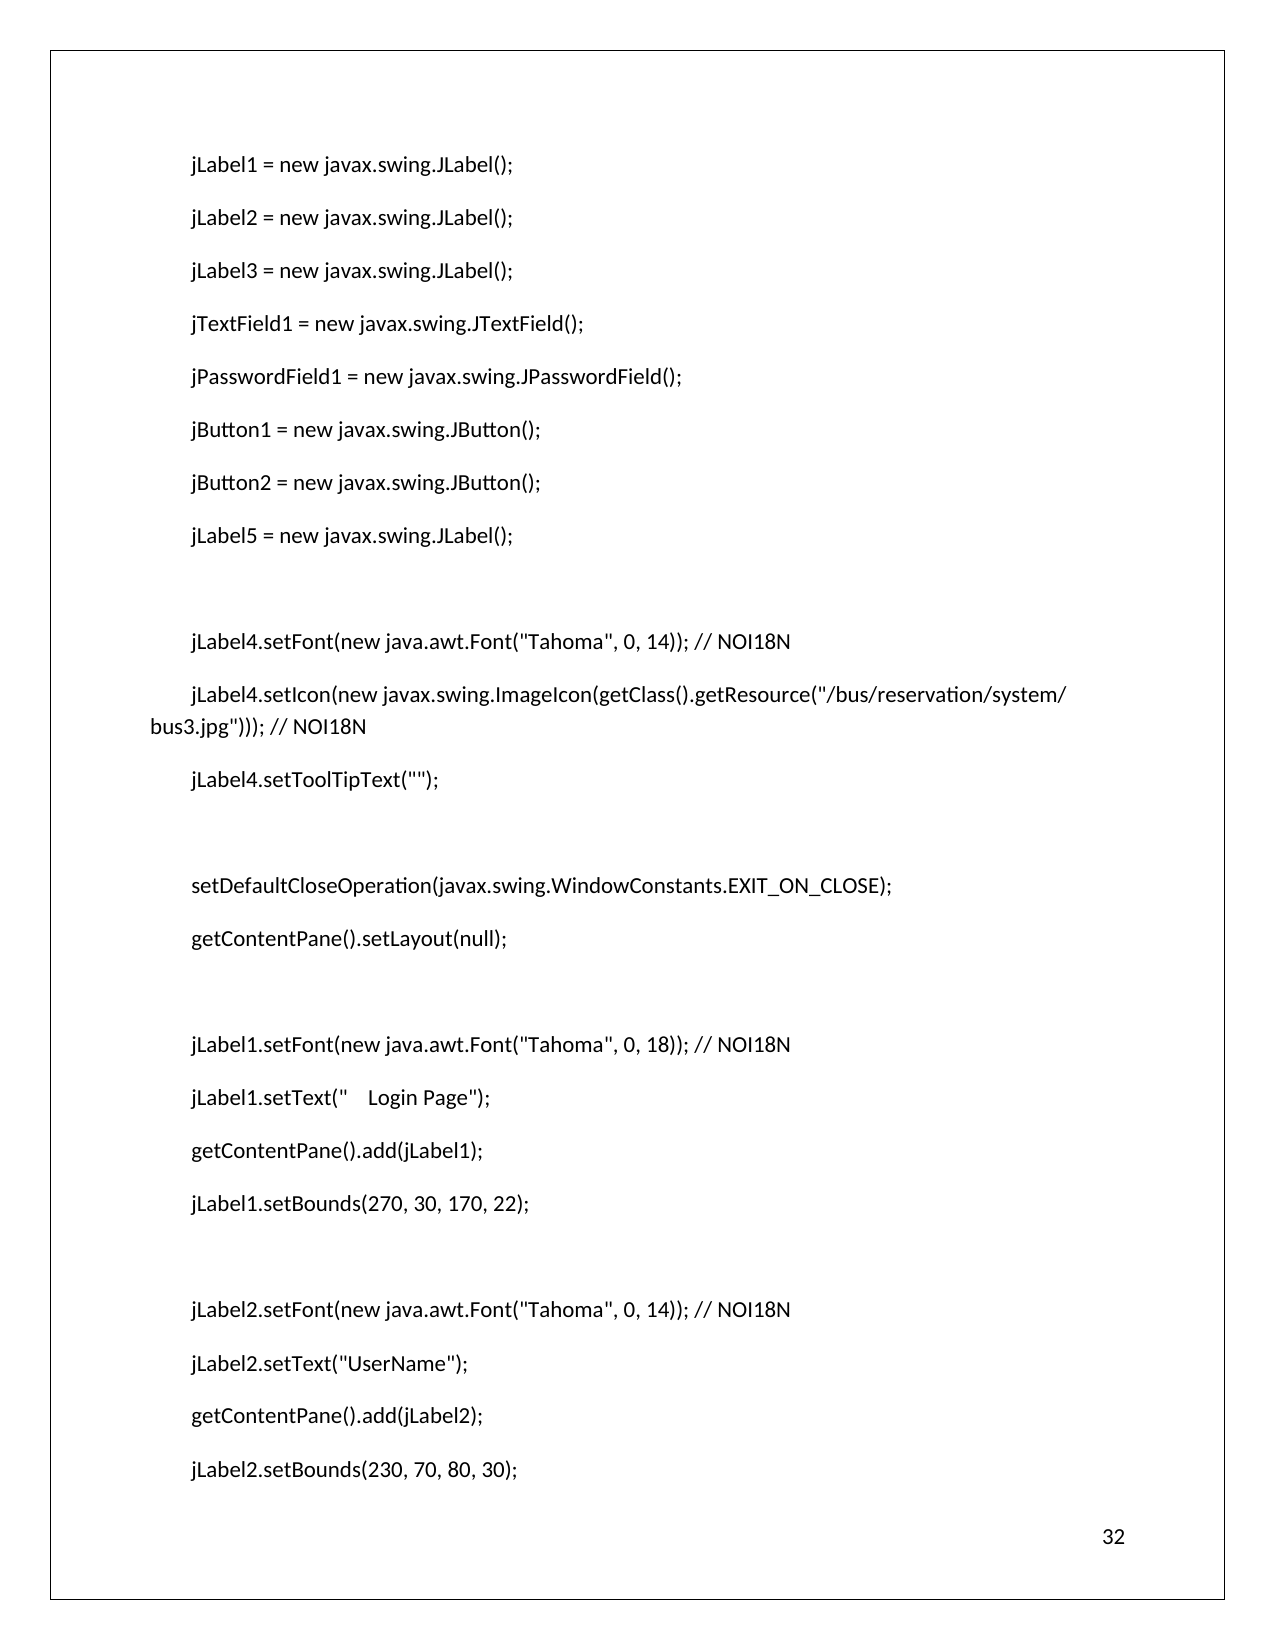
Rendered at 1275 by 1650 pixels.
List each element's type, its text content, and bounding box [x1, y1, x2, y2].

text jLabel1.setBounds(270, 30, 170, 22); [150, 1189, 1125, 1218]
text jLabel1.setFont(new java.awt.Font("Tahoma", 0, 18)); // NOI18N [150, 1031, 1125, 1058]
text jLabel1.setText(" Login Page"); [150, 1083, 1125, 1112]
text setDefaultCloseOperation(javax.swing.WindowConstants.EXIT_ON_CLOSE); [150, 871, 1125, 899]
text jLabel2.setText("UserName"); [150, 1349, 1125, 1377]
text getContentPane().setLayout(null); [150, 924, 1125, 952]
text jTextField1 = new javax.swing.JTextField(); [150, 309, 1125, 337]
text jPasswordField1 = new javax.swing.JPasswordField(); [150, 362, 1125, 390]
text getContentPane().add(jLabel1); [150, 1137, 1125, 1164]
text jButton2 = new javax.swing.JButton(); [150, 468, 1125, 496]
text getContentPane().add(jLabel2); [150, 1402, 1125, 1430]
text jLabel4.setIcon(new javax.swing.ImageIcon(getClass().getResource("/bus/reservation/system/bus3.jpg"))); // NOI18N [150, 680, 1125, 740]
text jLabel2 = new javax.swing.JLabel(); [150, 203, 1125, 231]
text jLabel2.setFont(new java.awt.Font("Tahoma", 0, 14)); // NOI18N [150, 1296, 1125, 1324]
text jLabel4.setFont(new java.awt.Font("Tahoma", 0, 14)); // NOI18N [150, 627, 1125, 655]
text jLabel1 = new javax.swing.JLabel(); [150, 150, 1125, 178]
text jLabel5 = new javax.swing.JLabel(); [150, 521, 1125, 549]
text jLabel4.setToolTipText(""); [150, 765, 1125, 793]
text jLabel2.setBounds(230, 70, 80, 30); [150, 1455, 1125, 1483]
text jLabel3 = new javax.swing.JLabel(); [150, 256, 1125, 284]
text jButton1 = new javax.swing.JButton(); [150, 415, 1125, 443]
